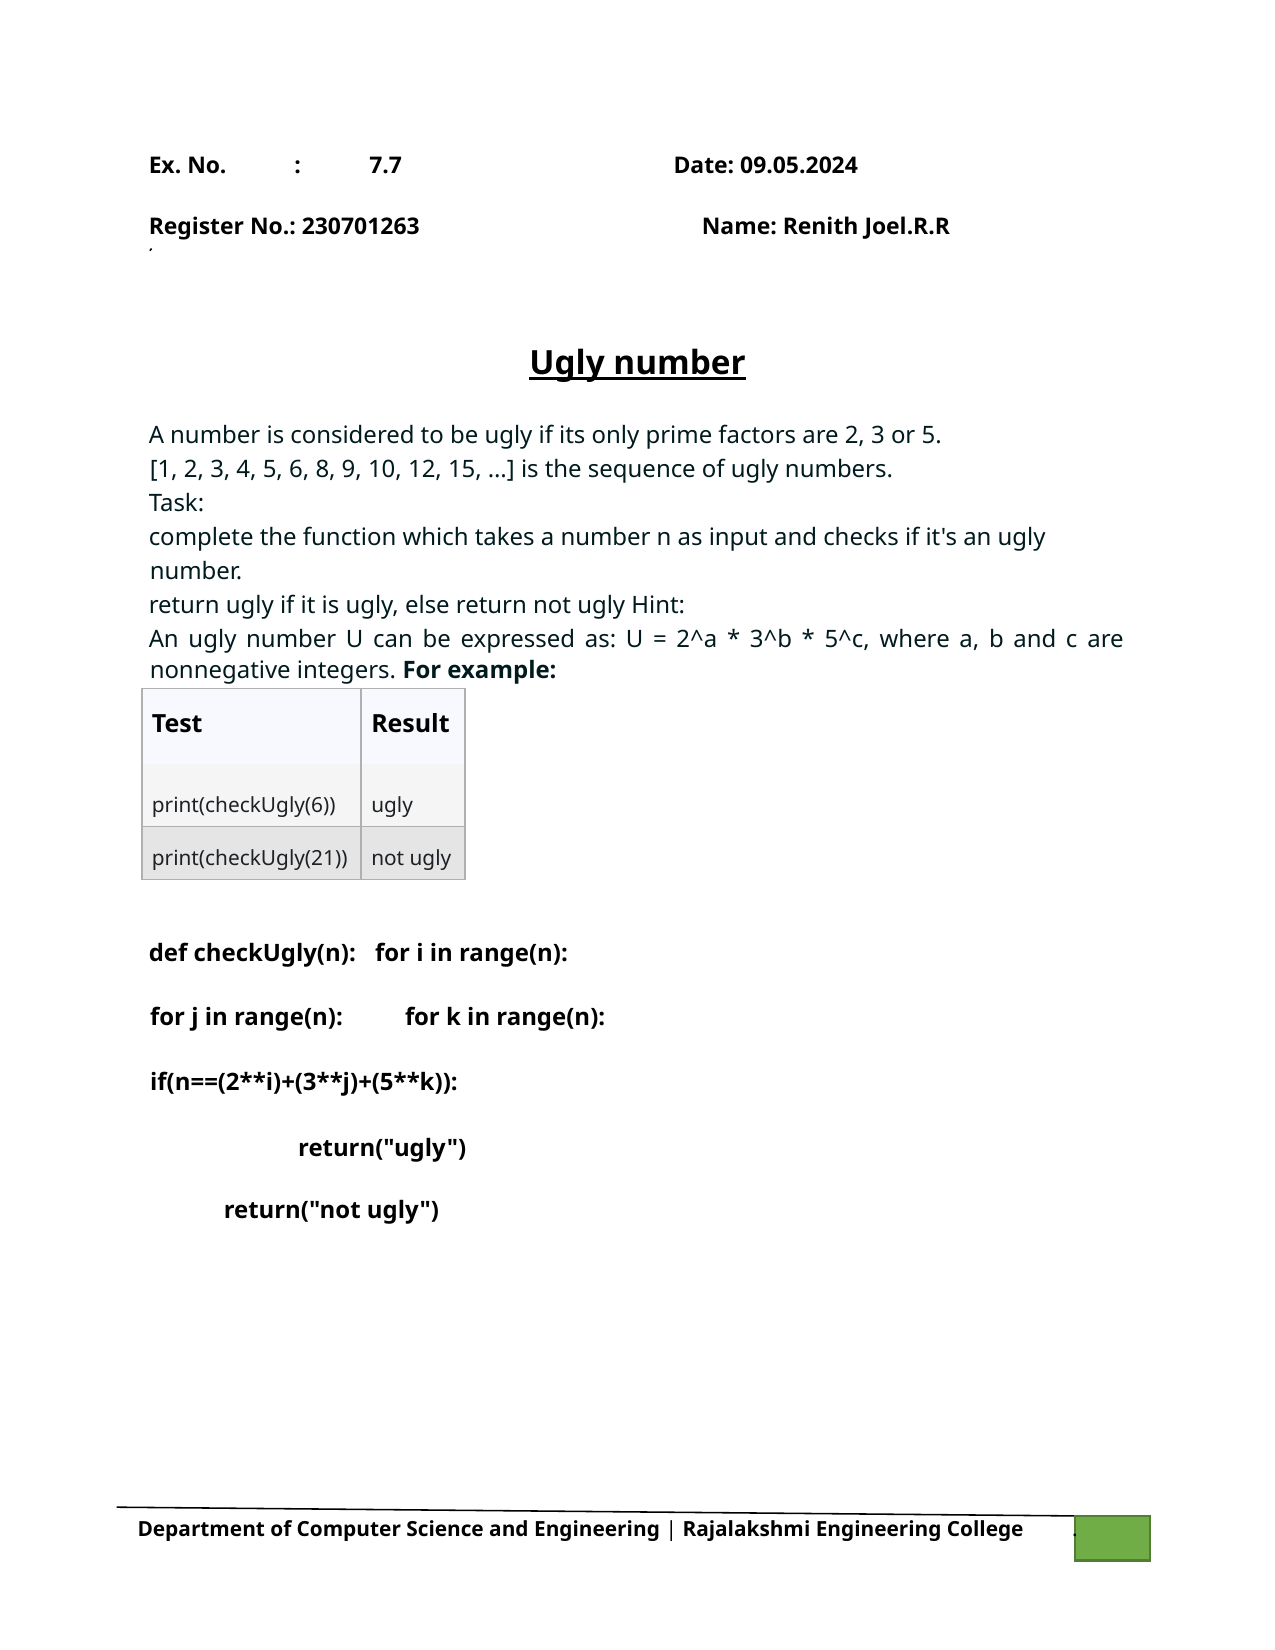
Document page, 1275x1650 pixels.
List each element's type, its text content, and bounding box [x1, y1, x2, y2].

text return("ugly") [148, 1130, 1169, 1163]
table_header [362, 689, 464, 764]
text A number is considered to be ugly if its only prime factors are 2, 3 or 5. [1, 2, 3, 4, 5, 6, 8, 9, 10, 12, 15, …] is the sequence of ugly numbers. [148, 418, 969, 484]
text return("not ugly") [148, 1193, 1169, 1225]
text Task: [148, 486, 1144, 518]
text An ugly number U can be expressed as: U = 2^a * 3^b * 5^c, where a, b and c are nonnegative integers. For example: [148, 622, 1126, 686]
text return ugly if it is ugly, else return not ugly Hint: [148, 588, 698, 620]
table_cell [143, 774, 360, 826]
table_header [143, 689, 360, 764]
subtitle Ugly number [171, 339, 1104, 384]
text Register No.: 230701263 Name: Renith Joel.R.R [148, 210, 1169, 241]
text complete the function which takes a number n as input and checks if it's an ugly number. [148, 520, 1144, 586]
text def checkUgly(n): for i in range(n): for j in range(n): for k in range(n): if(n==(2**i)+(3**j)+(5**k)): [148, 935, 620, 1098]
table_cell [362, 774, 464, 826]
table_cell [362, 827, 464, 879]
text Ex. No. : 7.7 Date: 09.05.2024 [148, 149, 1169, 180]
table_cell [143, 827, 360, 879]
